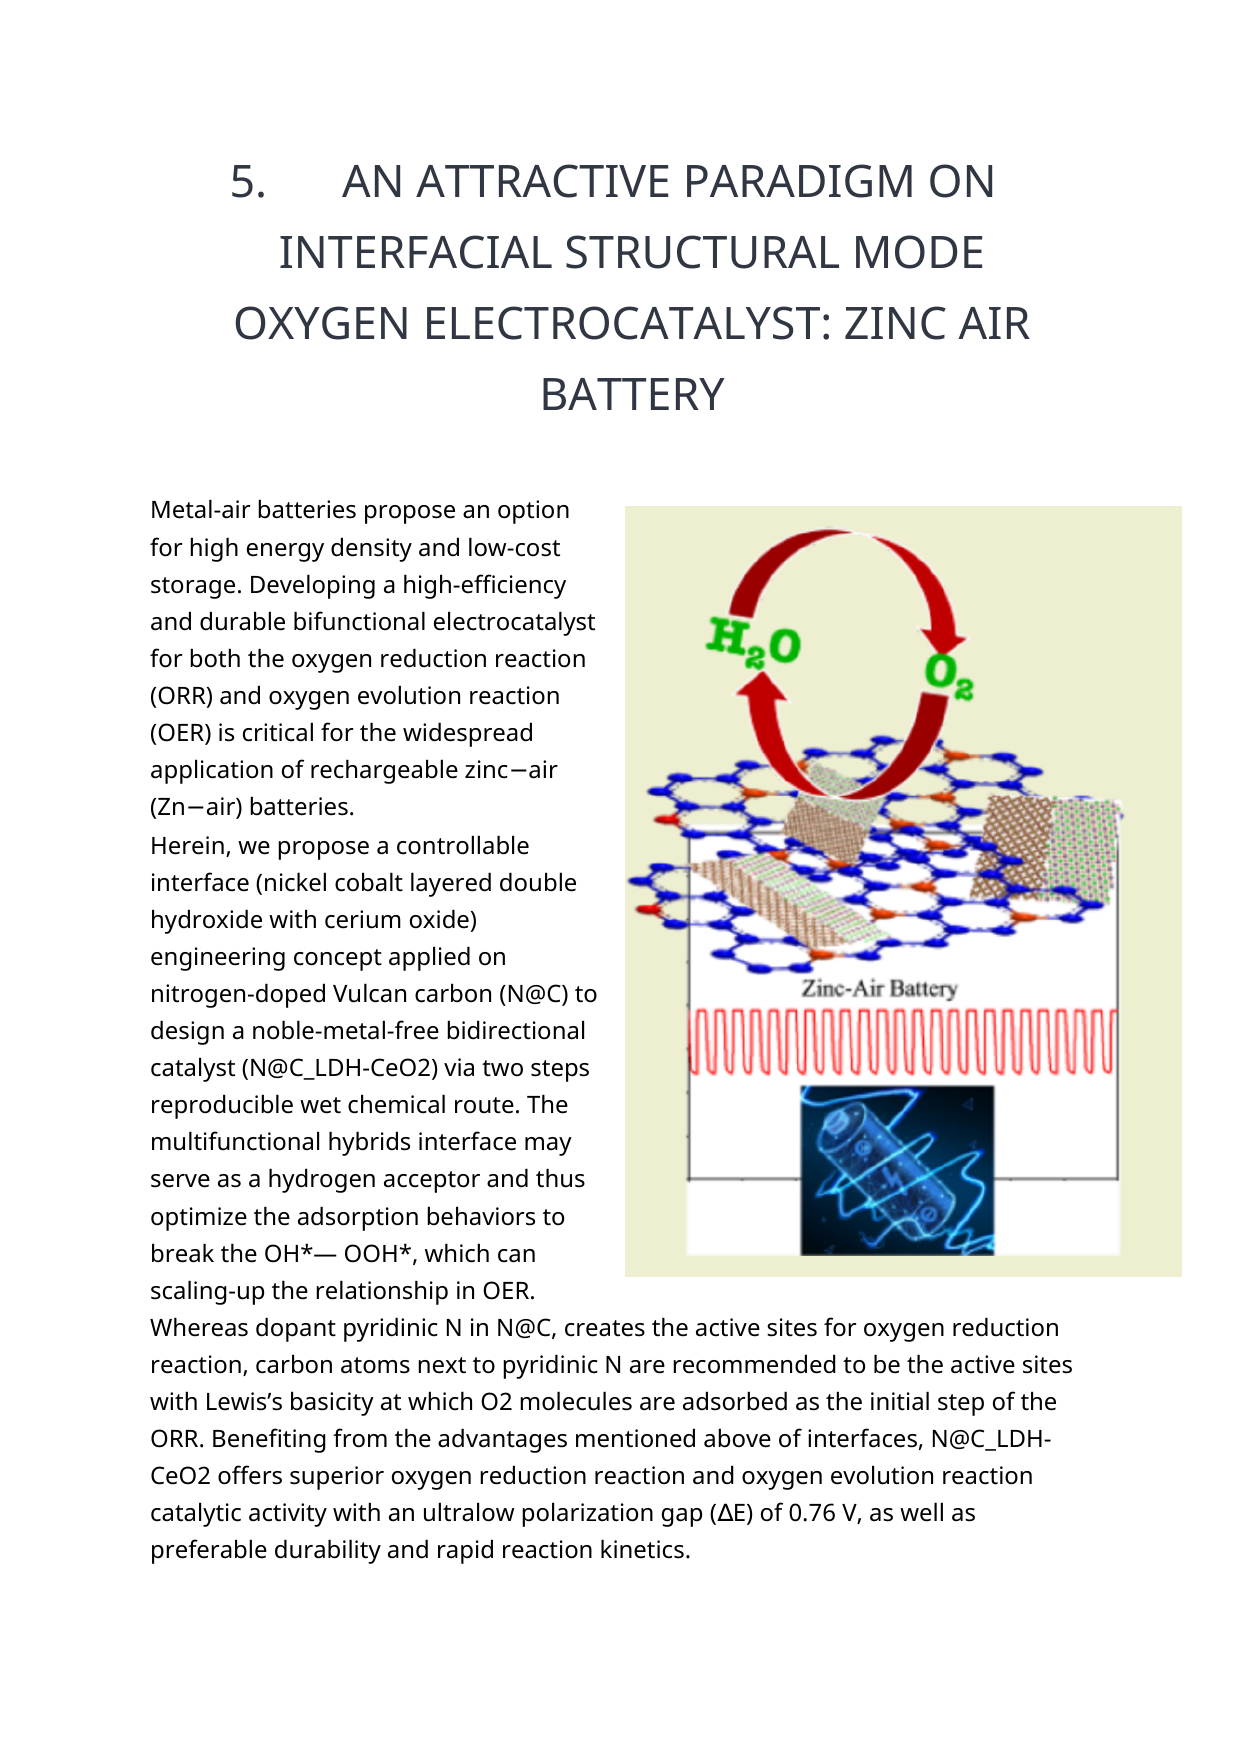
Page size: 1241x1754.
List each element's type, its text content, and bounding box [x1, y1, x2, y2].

subtitle AN ATTRACTIVE PARADIGM ON INTERFACIAL STRUCTURAL MODE OXYGEN ELECTROCATALYST: ZINC AIR BATTERY [187, 150, 1039, 423]
text Herein, we propose a controllable interface (nickel cobalt layered double hydroxide with cerium oxide) engineering concept applied on nitrogen-doped Vulcan carbon (N@C) to design a noble-metal-free bidirectional catalyst (N@C_LDH-CeO2) via two steps reproducible wet chemical route. The multifunctional hybrids interface may serve as a hydrogen acceptor and thus optimize the adsorption behaviors to break the OH*— OOH*, which can scaling-up the relationship in OER. Whereas dopant pyridinic N in N@C, creates the active sites for oxygen reduction reaction, carbon atoms next to pyridinic N are recommended to be the active sites with Lewis’s basicity at which O2 molecules are adsorbed as the initial step of the ORR. Benefiting from the advantages mentioned above of interfaces, N@C_LDH-CeO2 offers superior oxygen reduction reaction and oxygen evolution reaction catalytic activity with an ultralow polarization gap (∆E) of 0.76 V, as well as preferable durability and rapid reaction kinetics. [150, 828, 1090, 1566]
picture [625, 506, 1182, 1277]
text Metal-air batteries propose an option for high energy density and low-cost storage. Developing a high-efficiency and durable bifunctional electrocatalyst for both the oxygen reduction reaction (ORR) and oxygen evolution reaction (OER) is critical for the widespread application of rechargeable zinc−air (Zn−air) batteries. [150, 493, 1090, 822]
